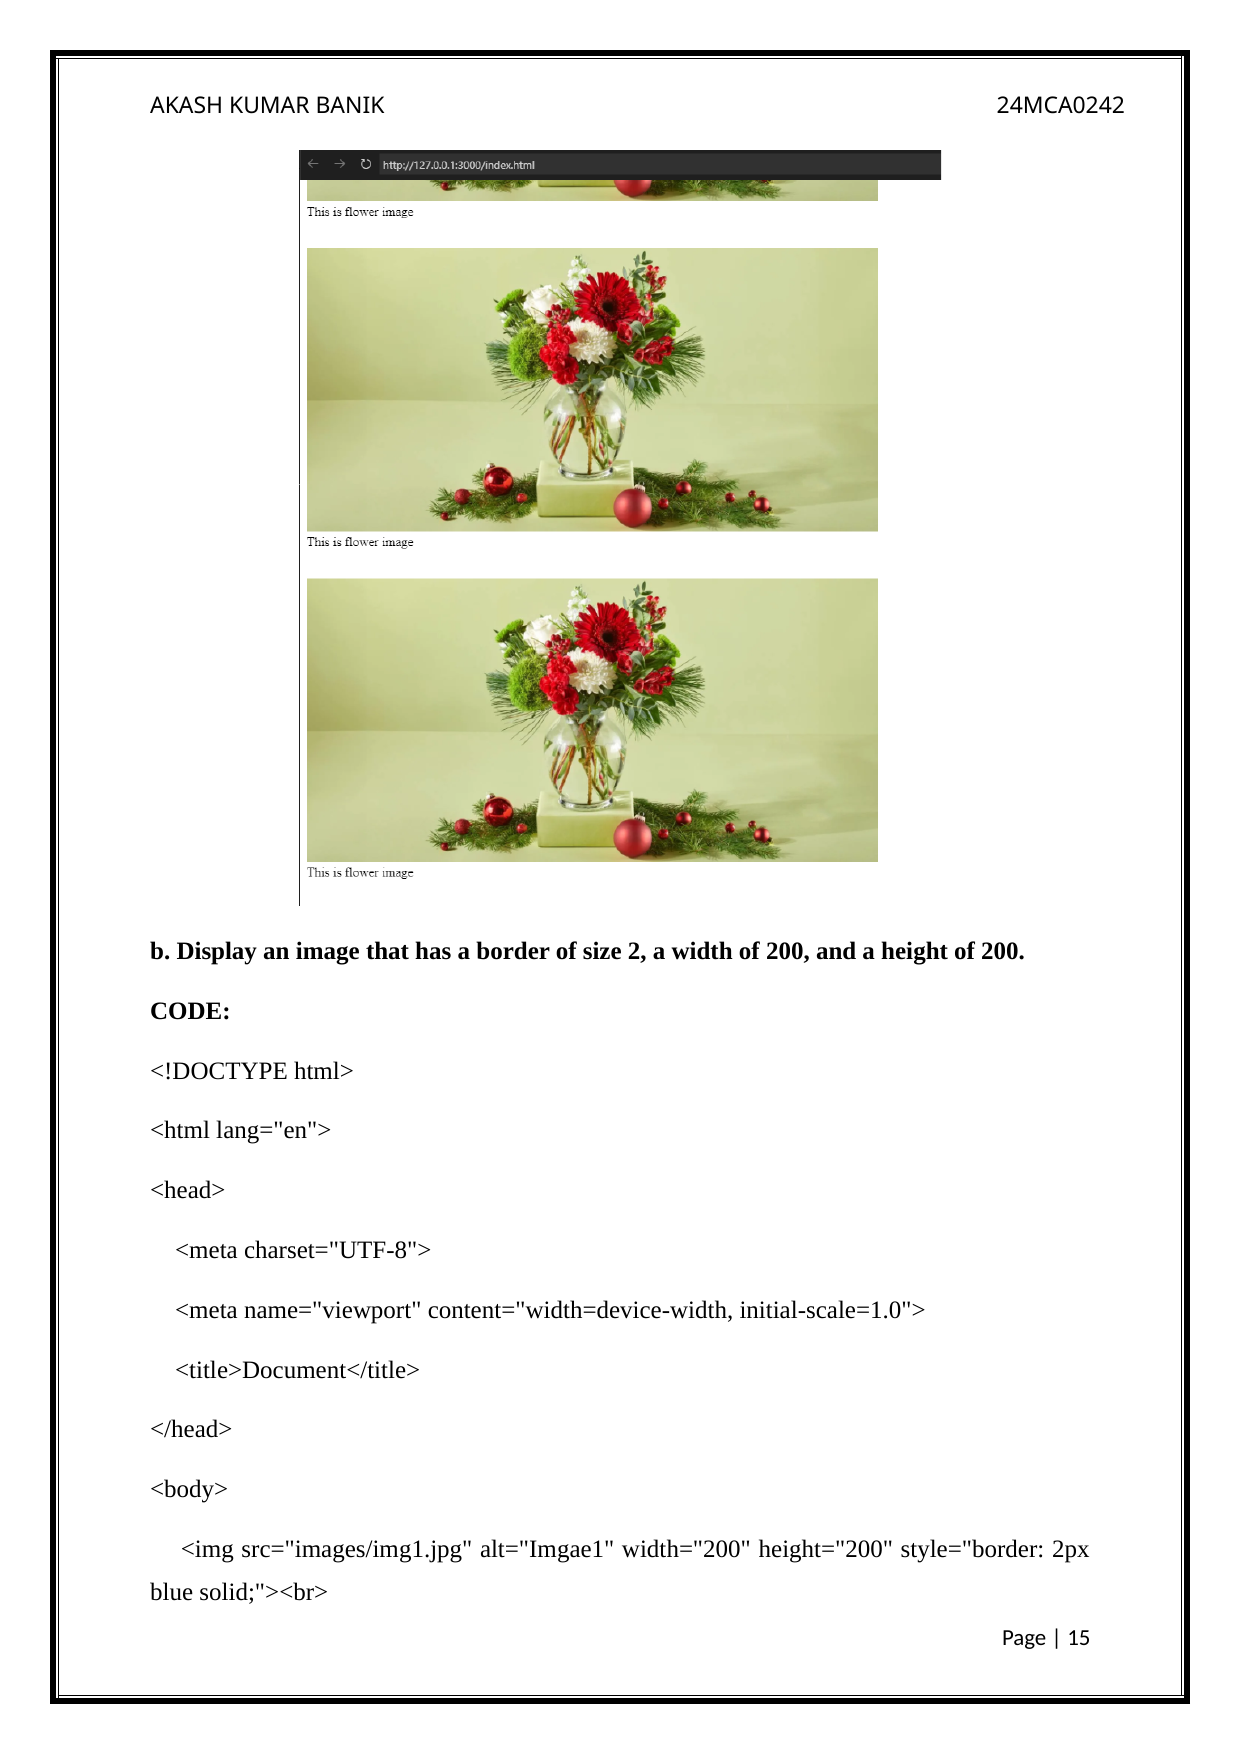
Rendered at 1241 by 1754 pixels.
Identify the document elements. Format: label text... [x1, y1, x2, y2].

text <title>Document</title> [150, 1355, 1090, 1383]
text <body> [150, 1474, 1090, 1503]
text <html lang="en"> [150, 1116, 1090, 1144]
text CODE: [150, 996, 1090, 1025]
text <img src="images/img1.jpg" alt="Imgae1" width="200" height="200" style="border: 2px blue solid;"><br> [150, 1534, 1090, 1606]
text <!DOCTYPE html> [150, 1056, 1090, 1084]
picture [299, 150, 942, 906]
text </head> [150, 1414, 1090, 1443]
text b. Display an image that has a border of size 2, a width of 200, and a height of 200. [150, 936, 1090, 965]
text <meta charset="UTF-8"> [150, 1235, 1090, 1264]
text <head> [150, 1175, 1090, 1204]
text <meta name="viewport" content="width=device-width, initial-scale=1.0"> [150, 1295, 1090, 1324]
